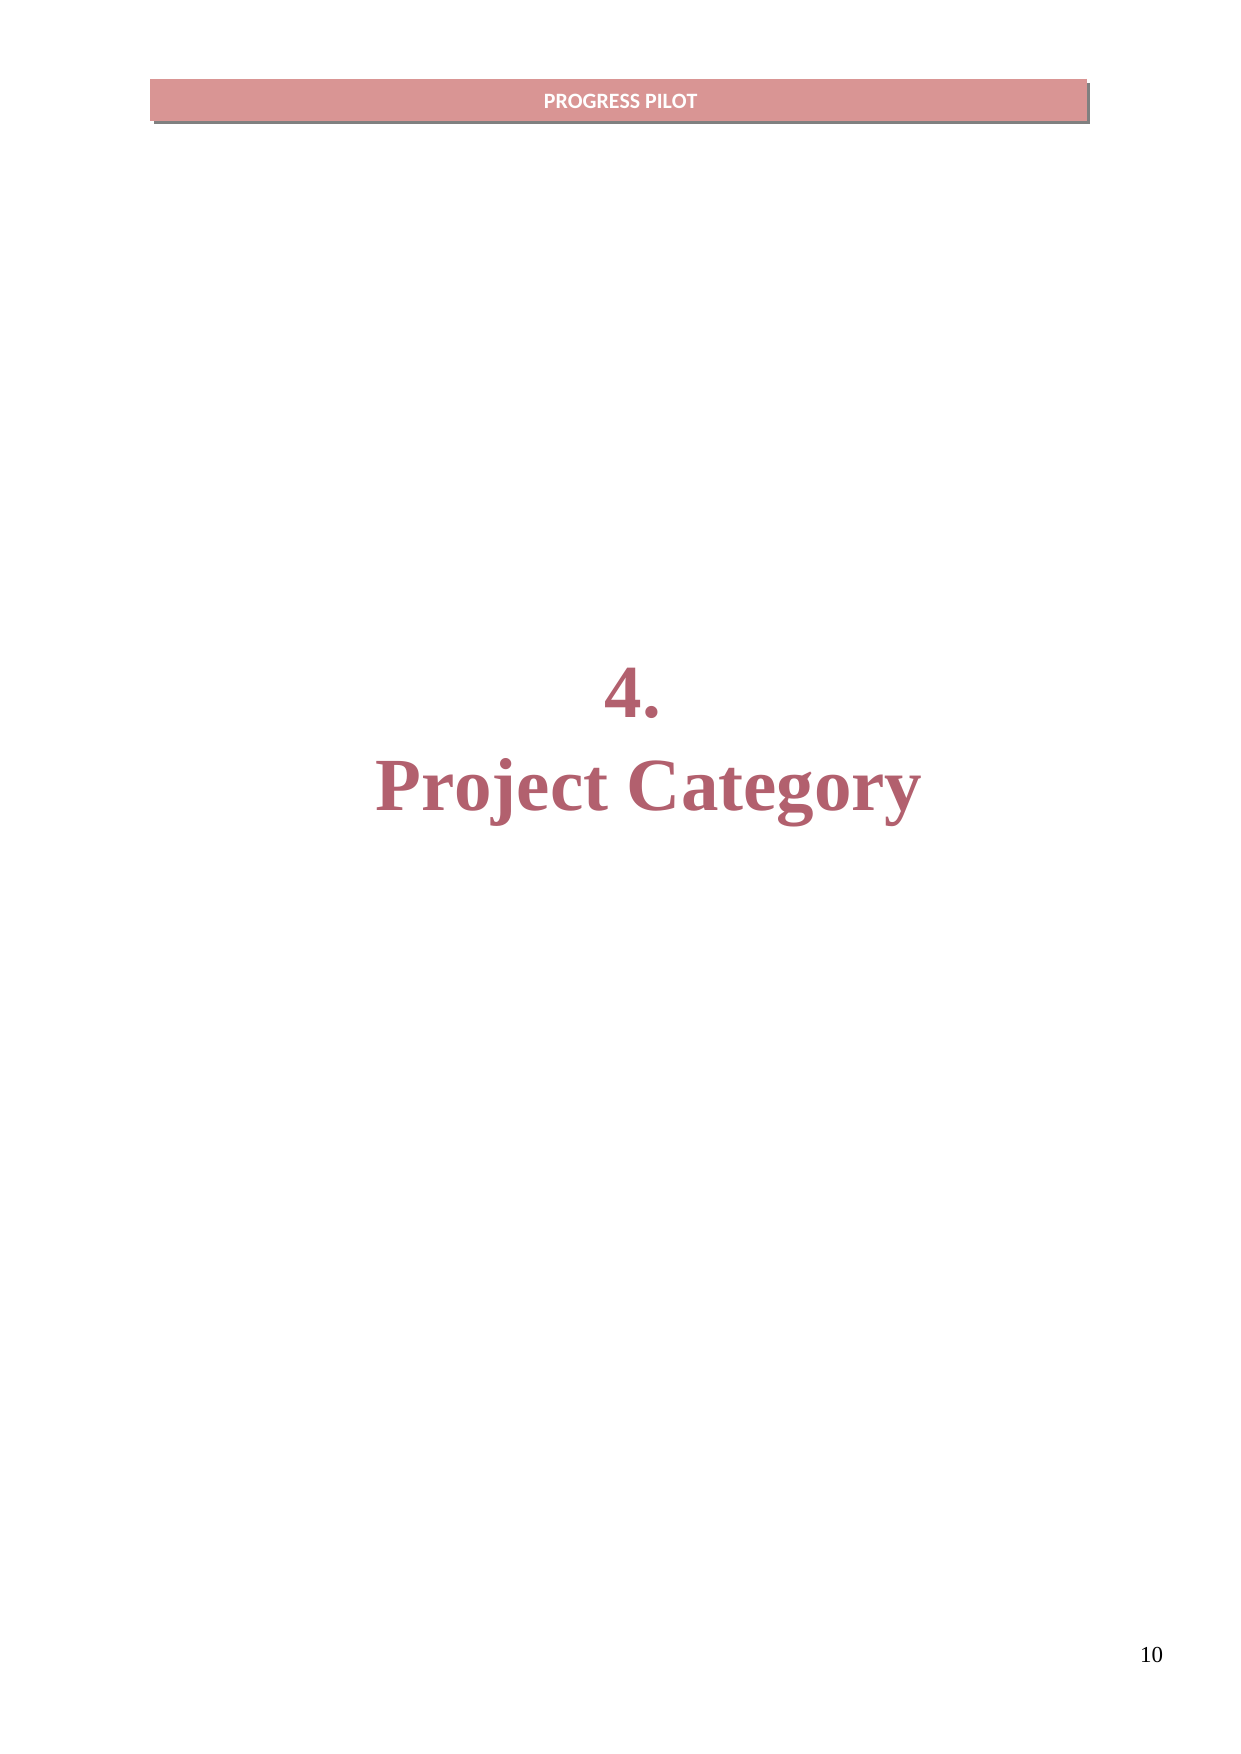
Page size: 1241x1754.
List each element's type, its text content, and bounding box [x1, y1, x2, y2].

text 4. [232, 647, 1033, 734]
text Project Category [232, 741, 1066, 827]
